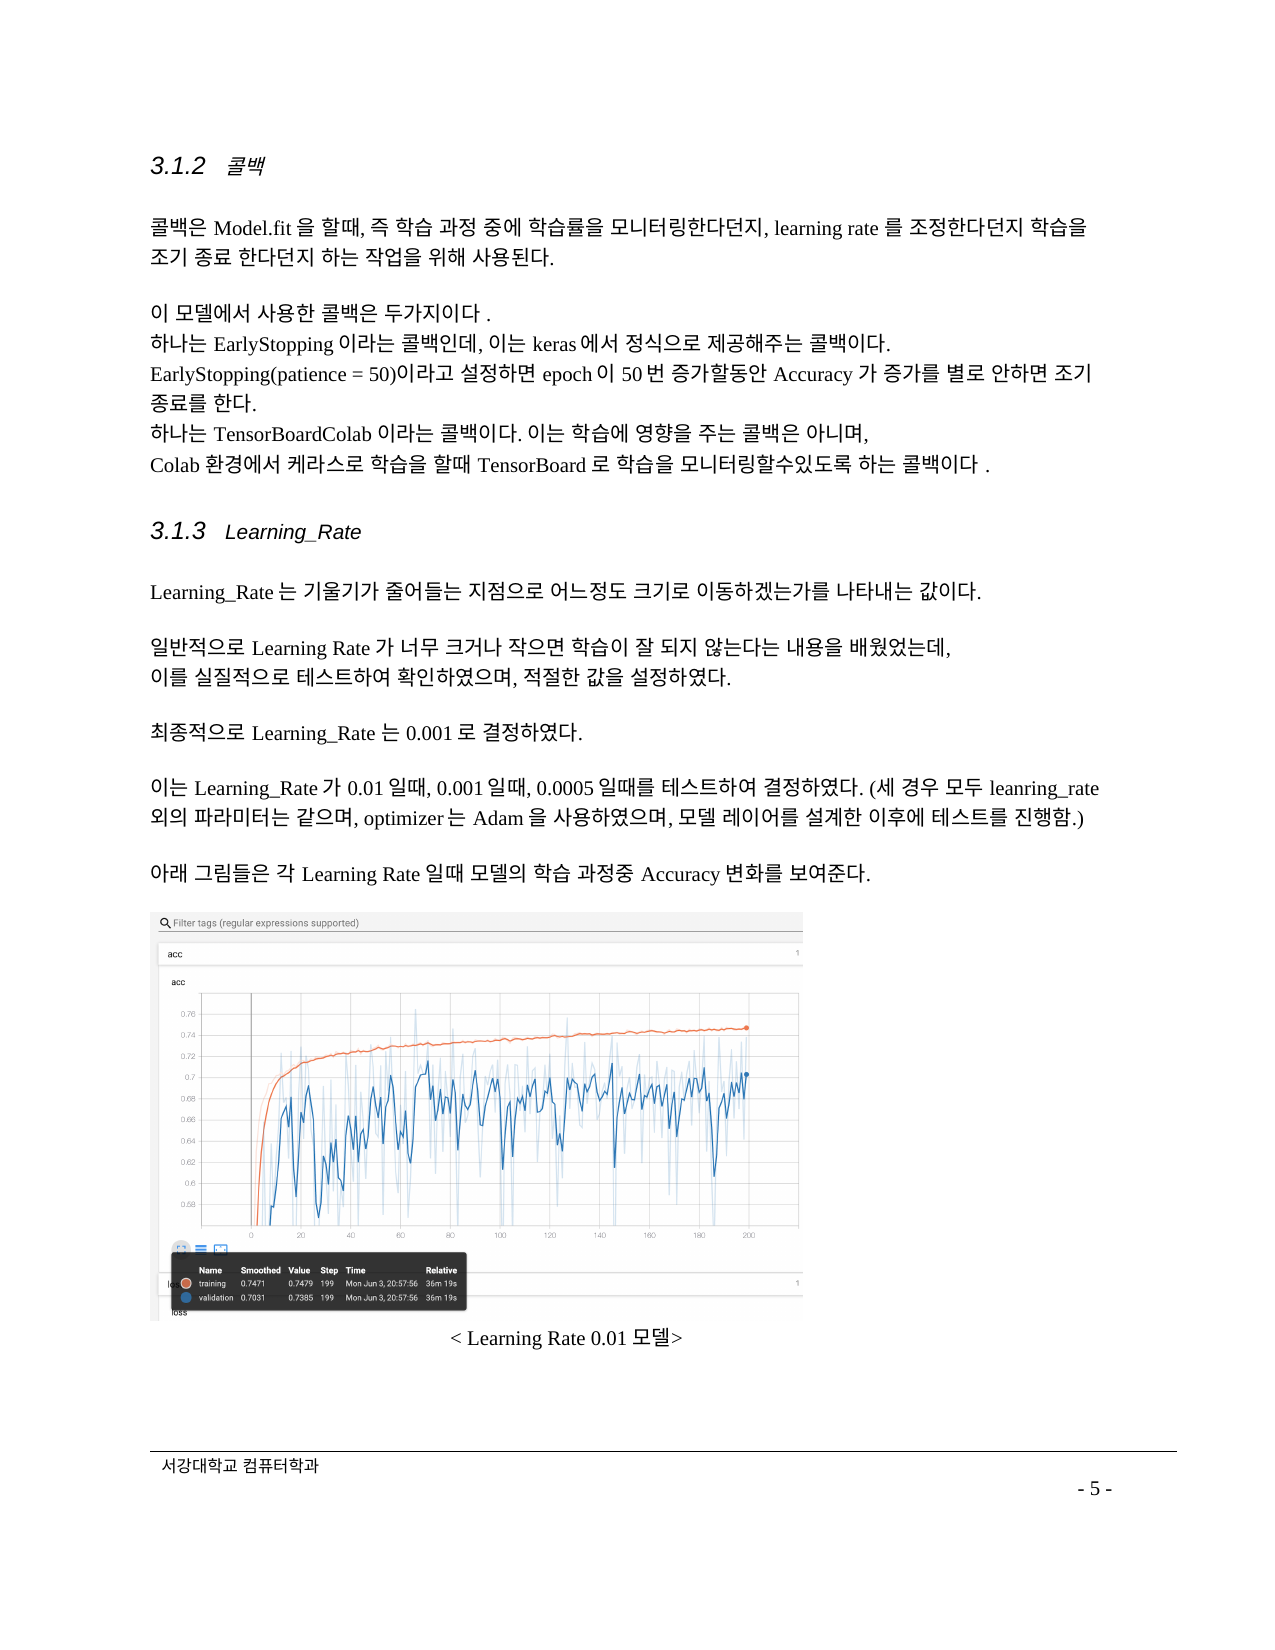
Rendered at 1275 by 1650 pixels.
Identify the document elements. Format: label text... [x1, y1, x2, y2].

text 일반적으로 Learning Rate 가 너무 크거나 작으면 학습이 잘 되지 않는다는 내용을 배웠었는데, [150, 631, 1125, 661]
text 콜백은 Model.fit 을 할때, 즉 학습 과정 중에 학습률을 모니터링한다던지, learning rate 를 조정한다던지 학습을 조기 종료 한다던지 하는 작업을 위해 사용된다. [150, 211, 1125, 272]
text 하나는 TensorBoardColab 이라는 콜백이다. 이는 학습에 영향을 주는 콜백은 아니며, [150, 418, 1125, 448]
picture [150, 912, 803, 1321]
subtitle 콜백 [150, 150, 1125, 180]
text 하나는 EarlyStopping이라는 콜백인데, 이는 keras에서 정식으로 제공해주는 콜백이다. [150, 327, 1125, 357]
text 최종적으로 Learning_Rate 는 0.001로 결정하였다. [150, 716, 1125, 746]
text 이를 실질적으로 테스트하여 확인하였으며, 적절한 값을 설정하였다. [150, 661, 1125, 691]
text Learning_Rate는 기울기가 줄어들는 지점으로 어느정도 크기로 이동하겠는가를 나타내는 값이다. [150, 576, 1125, 606]
subtitle Learning_Rate [150, 516, 1125, 544]
text EarlyStopping(patience = 50)이라고 설정하면 epoch이 50번 증가할동안 Accuracy 가 증가를 별로 안하면 조기 종료를 한다. [150, 357, 1125, 418]
text < Learning Rate 0.01 모델> [150, 1321, 1125, 1351]
text Colab 환경에서 케라스로 학습을 할때 TensorBoard 로 학습을 모니터링할수있도록 하는 콜백이다 . [150, 448, 1125, 478]
text 이는 Learning_Rate가 0.01일때, 0.001일때, 0.0005일때를 테스트하여 결정하였다. (세 경우 모두 leanring_rate 외의 파라미터는 같으며, optimizer는 Adam을 사용하였으며, 모델 레이어를 설계한 이후에 테스트를 진행함.) [150, 771, 1125, 832]
text 이 모델에서 사용한 콜백은 두가지이다 . [150, 297, 1125, 327]
text 아래 그림들은 각 Learning Rate 일때 모델의 학습 과정중 Accuracy 변화를 보여준다. [150, 857, 1125, 887]
